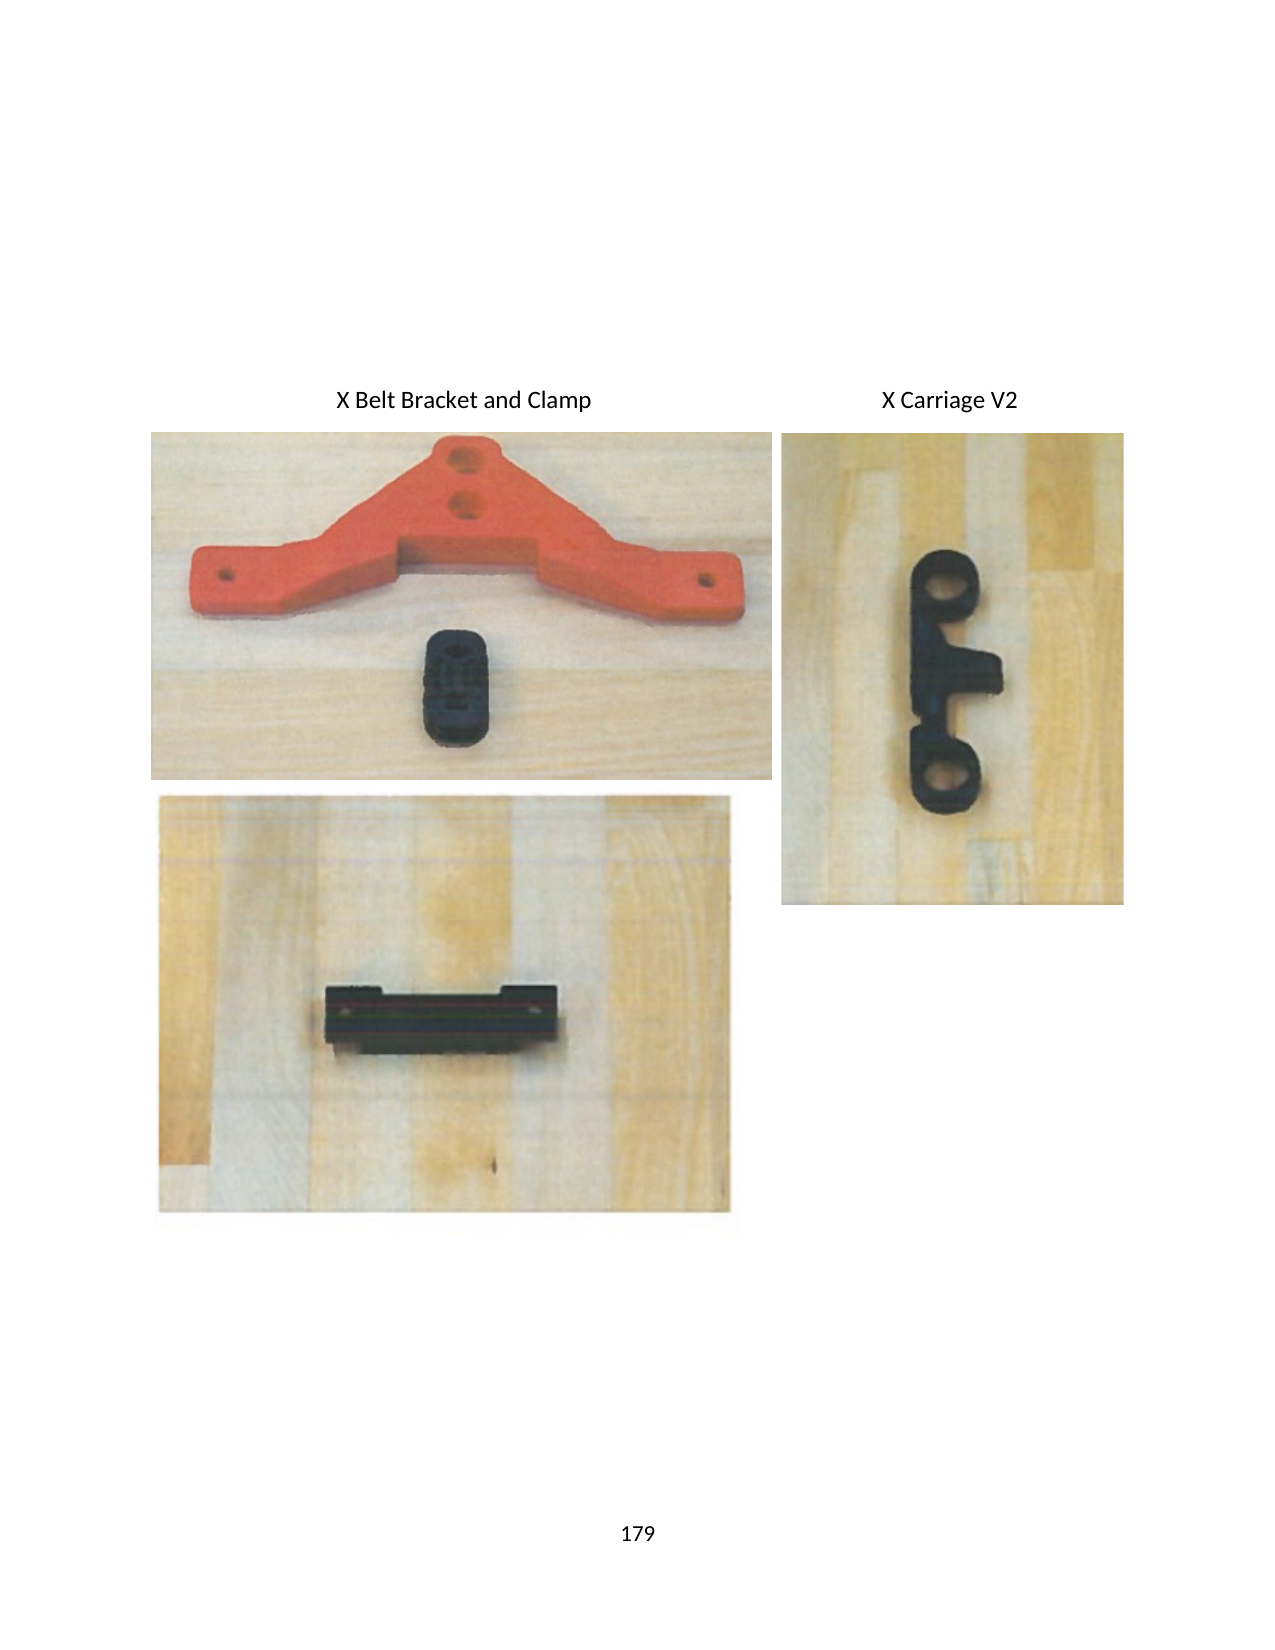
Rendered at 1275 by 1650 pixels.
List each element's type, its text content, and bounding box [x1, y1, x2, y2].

table_header X Belt Bracket and Clamp [150, 431, 778, 479]
table_header X Carriage V2 [778, 431, 1121, 479]
picture [150, 479, 772, 826]
picture [779, 480, 1122, 949]
table_header [772, 550, 779, 611]
